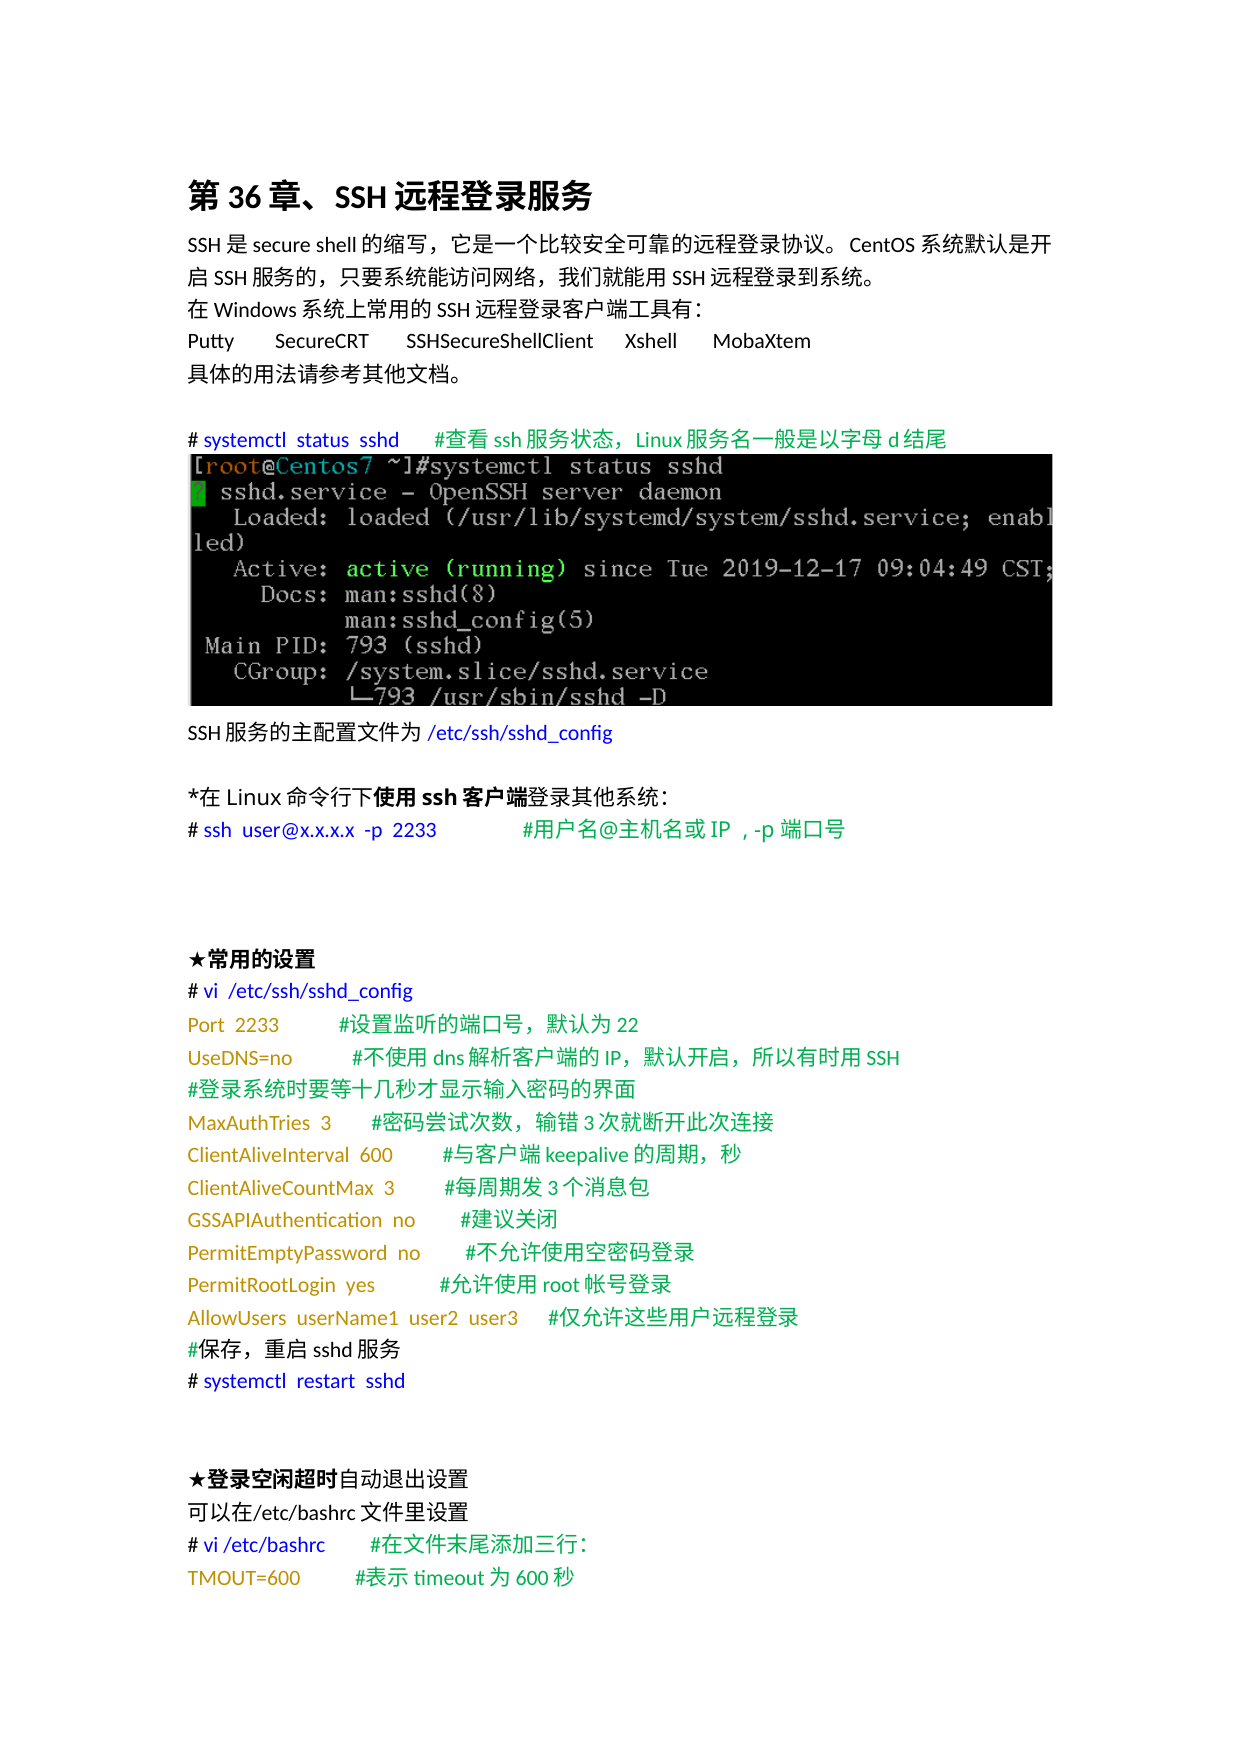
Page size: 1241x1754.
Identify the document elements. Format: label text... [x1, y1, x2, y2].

text PermitEmptyPassword no #不允许使用空密码登录 [187, 1234, 1053, 1267]
text 具体的用法请参考其他文档。 [187, 357, 1053, 389]
text 在Windows系统上常用的SSH远程登录客户端工具有： [187, 292, 1053, 324]
text Port 2233 #设置监听的端口号，默认为22 [187, 1007, 1053, 1039]
text UseDNS=no #不使用dns解析客户端的IP，默认开启，所以有时用SSH [187, 1039, 1053, 1072]
text # systemctl status sshd #查看ssh服务状态，Linux服务名一般是以字母d结尾 [187, 422, 1053, 454]
text AllowUsers userName1 user2 user3 #仅允许这些用户远程登录 [187, 1299, 1053, 1332]
text SSH是secure shell的缩写，它是一个比较安全可靠的远程登录协议。CentOS系统默认是开启SSH服务的，只要系统能访问网络，我们就能用SSH远程登录到系统。 [187, 227, 1053, 292]
text GSSAPIAuthentication no #建议关闭 [187, 1202, 1053, 1234]
text SSH服务的主配置文件为 /etc/ssh/sshd_config [187, 714, 1053, 747]
text ★登录空闲超时自动退出设置 [187, 1462, 1053, 1494]
text # ssh user@x.x.x.x -p 2233 #用户名@主机名或IP , -p 端口号 [187, 812, 1053, 844]
text 第36章、SSH远程登录服务 [187, 162, 1053, 227]
text ★常用的设置 [187, 942, 1053, 974]
text # vi /etc/ssh/sshd_config [187, 974, 1053, 1007]
text # systemctl restart sshd [187, 1364, 1053, 1397]
text ClientAliveInterval 600 #与客户端keepalive的周期，秒 [187, 1137, 1053, 1169]
text ClientAliveCountMax 3 #每周期发3个消息包 [187, 1169, 1053, 1202]
text MaxAuthTries 3 #密码尝试次数，输错3次就断开此次连接 [187, 1104, 1053, 1137]
text PermitRootLogin yes #允许使用root帐号登录 [187, 1267, 1053, 1299]
text #登录系统时要等十几秒才显示输入密码的界面 [187, 1072, 1053, 1104]
picture [187, 454, 1053, 706]
text # vi /etc/bashrc #在文件末尾添加三行： [187, 1527, 1053, 1559]
text #保存，重启 sshd服务 [187, 1332, 1053, 1364]
text Putty SecureCRT SSHSecureShellClient Xshell MobaXtem [187, 324, 1053, 357]
text *在Linux命令行下使用ssh客户端登录其他系统： [187, 779, 1053, 812]
text TMOUT=600 #表示timeout为600秒 [187, 1559, 1053, 1592]
text 可以在/etc/bashrc文件里设置 [187, 1494, 1053, 1527]
